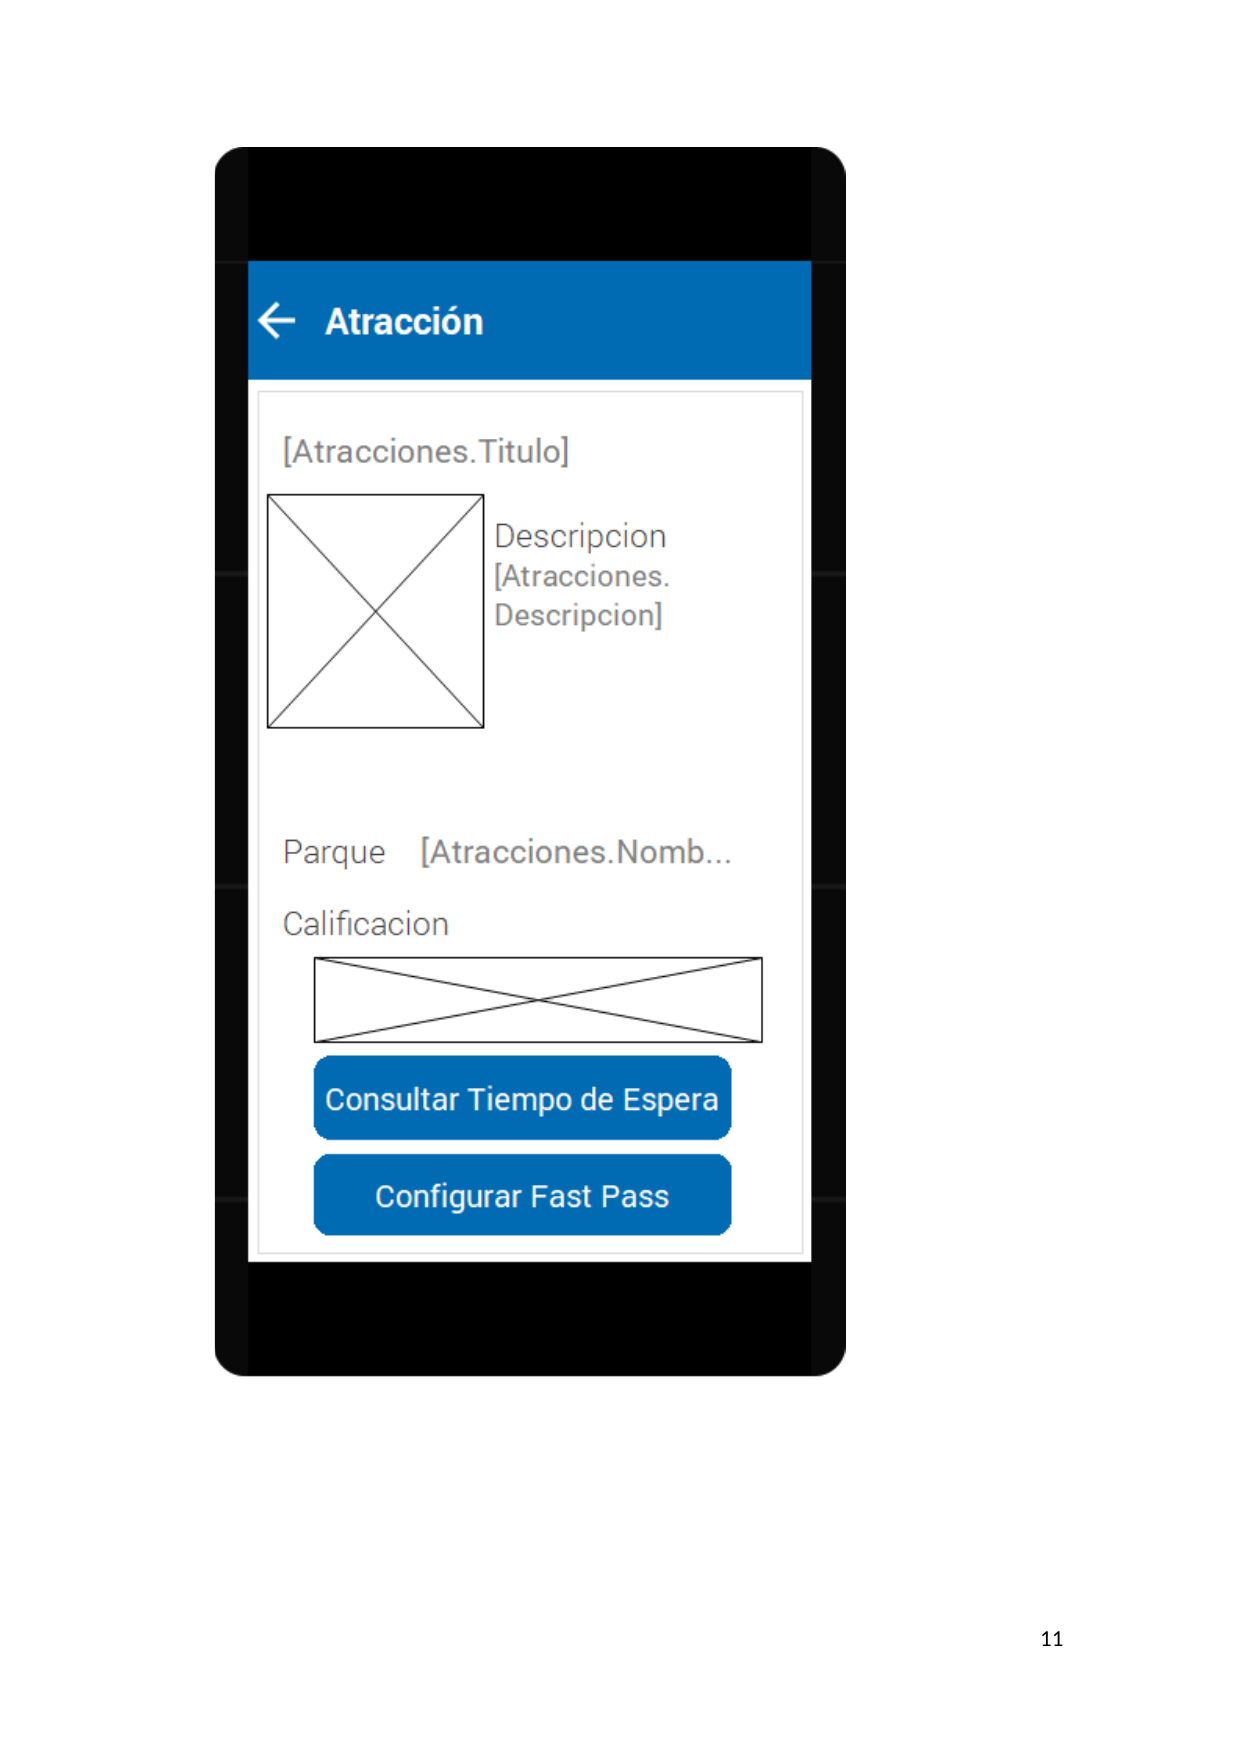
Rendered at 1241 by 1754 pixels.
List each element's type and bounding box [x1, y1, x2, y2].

picture [214, 147, 846, 1378]
